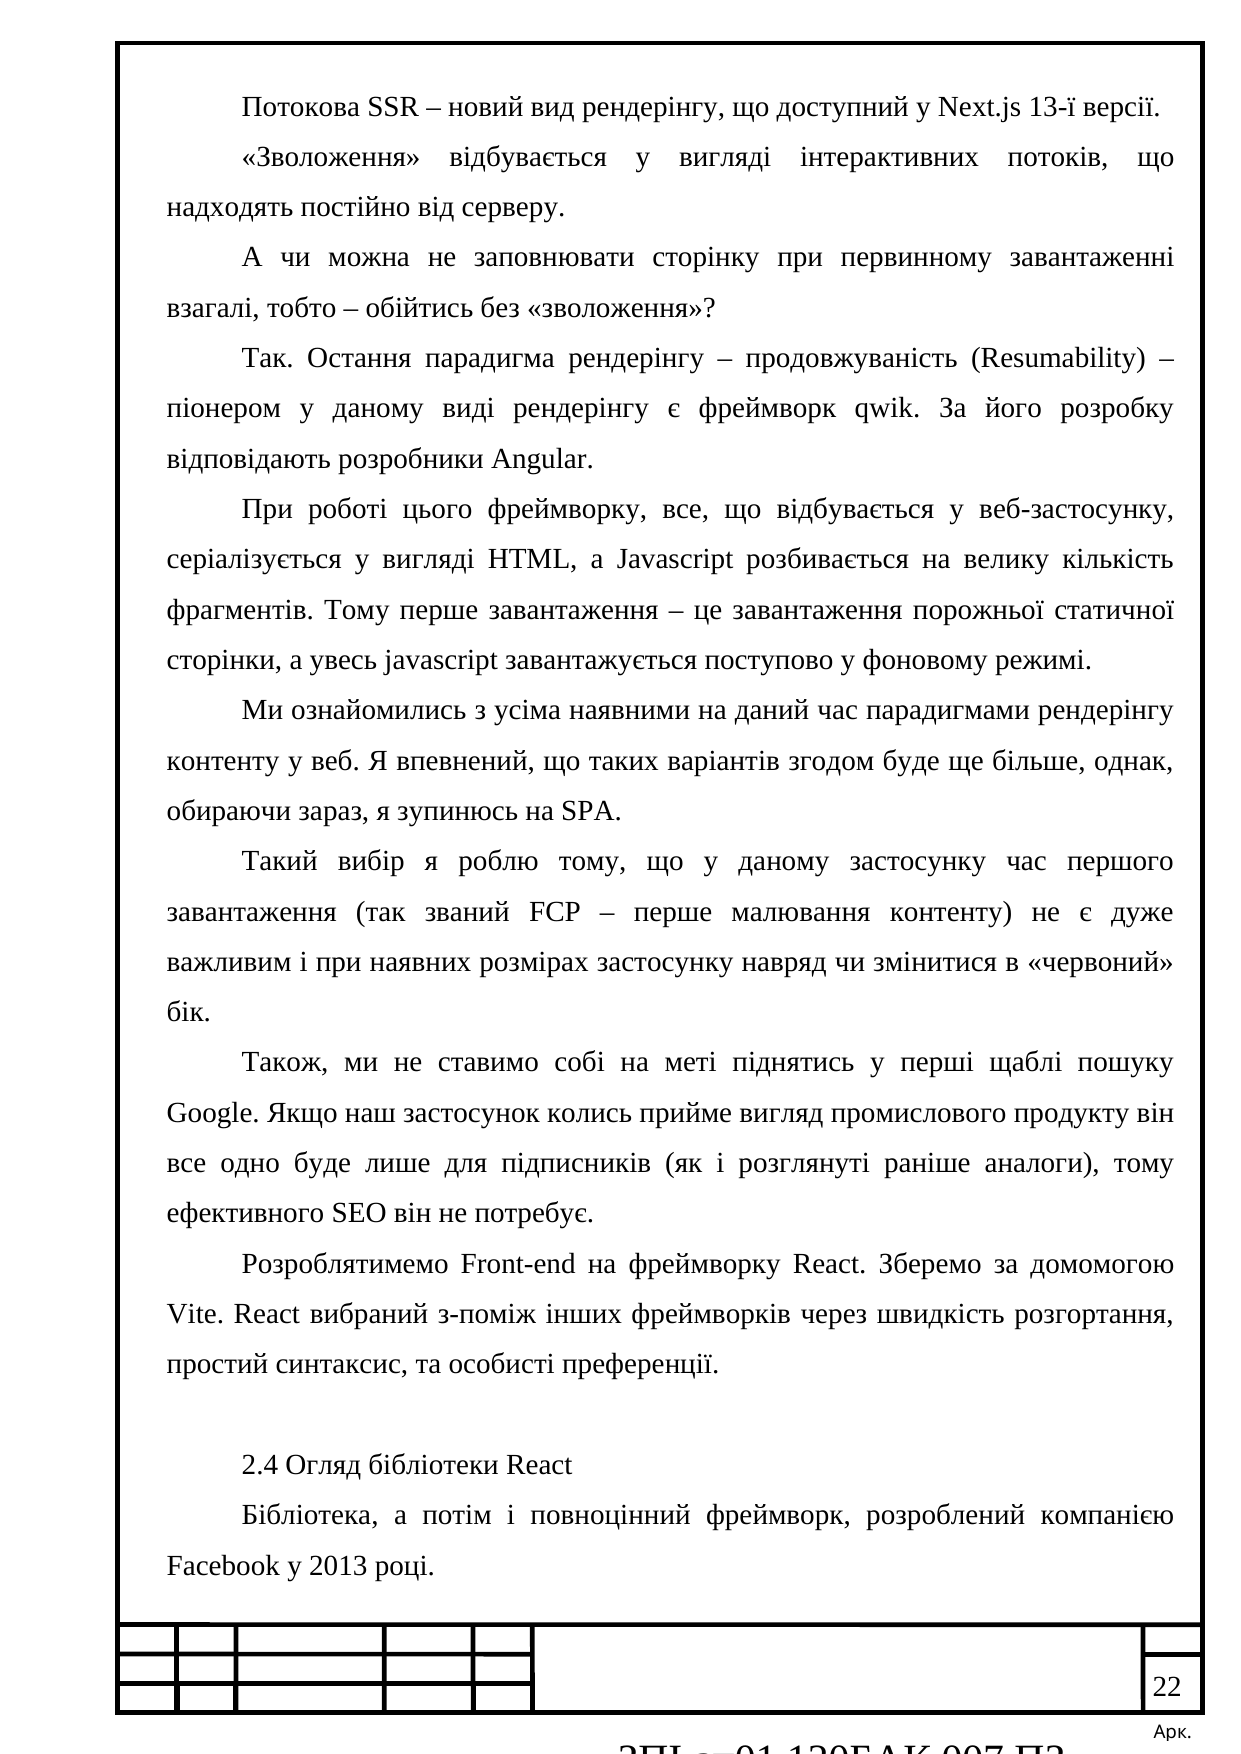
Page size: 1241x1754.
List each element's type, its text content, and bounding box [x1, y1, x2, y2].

text Ми ознайомились з усіма наявними на даний час парадигмами рендерінгу контенту у веб. Я впевнений, що таких варіантів згодом буде ще більше, однак, обираючи зараз, я зупинюсь на SPA. [166, 692, 1175, 827]
text При роботі цього фреймворку, все, що відбувається у веб-застосунку, серіалізується у вигляді HTML, а Javascript розбивається на велику кількість фрагментів. Тому перше завантаження – це завантаження порожньої статичної сторінки, а увесь javascript завантажується поступово у фоновому режимі. [166, 491, 1175, 676]
text 2.4 Огляд бібліотеки React [166, 1447, 1175, 1481]
text Так. Остання парадигма рендерінгу – продовжуваність (Resumability) – піонером у даному виді рендерінгу є фреймворк qwik. За його розробку відповідають розробники Angular. [166, 340, 1175, 474]
text Бібліотека, а потім і повноцінний фреймворк, розроблений компанією Facebook у 2013 році. [166, 1497, 1175, 1581]
text Потокова SSR – новий вид рендерінгу, що доступний у Next.js 13-ї версії. [166, 89, 1175, 122]
text Також, ми не ставимо собі на меті піднятись у перші щаблі пошуку Google. Якщо наш застосунок колись прийме вигляд промислового продукту він все одно буде лише для підписників (як і розглянуті раніше аналоги), тому ефективного SEO він не потребує. [166, 1044, 1175, 1229]
text «Зволоження» відбувається у вигляді інтерактивних потоків, що надходять постійно від серверу. [166, 139, 1175, 223]
text А чи можна не заповнювати сторінку при первинному завантаженні взагалі, тобто – обійтись без «зволоження»? [166, 239, 1175, 323]
text Розроблятимемо Front-end на фреймворку React. Зберемо за домомогою Vite. React вибраний з-поміж інших фреймворків через швидкість розгортання, простий синтаксис, та особисті преференції. [166, 1246, 1175, 1380]
text Такий вибір я роблю тому, що у даному застосунку час першого завантаження (так званий FCP – перше малювання контенту) не є дуже важливим і при наявних розмірах застосунку навряд чи змінитися в «червоний» бік. [166, 843, 1175, 1028]
